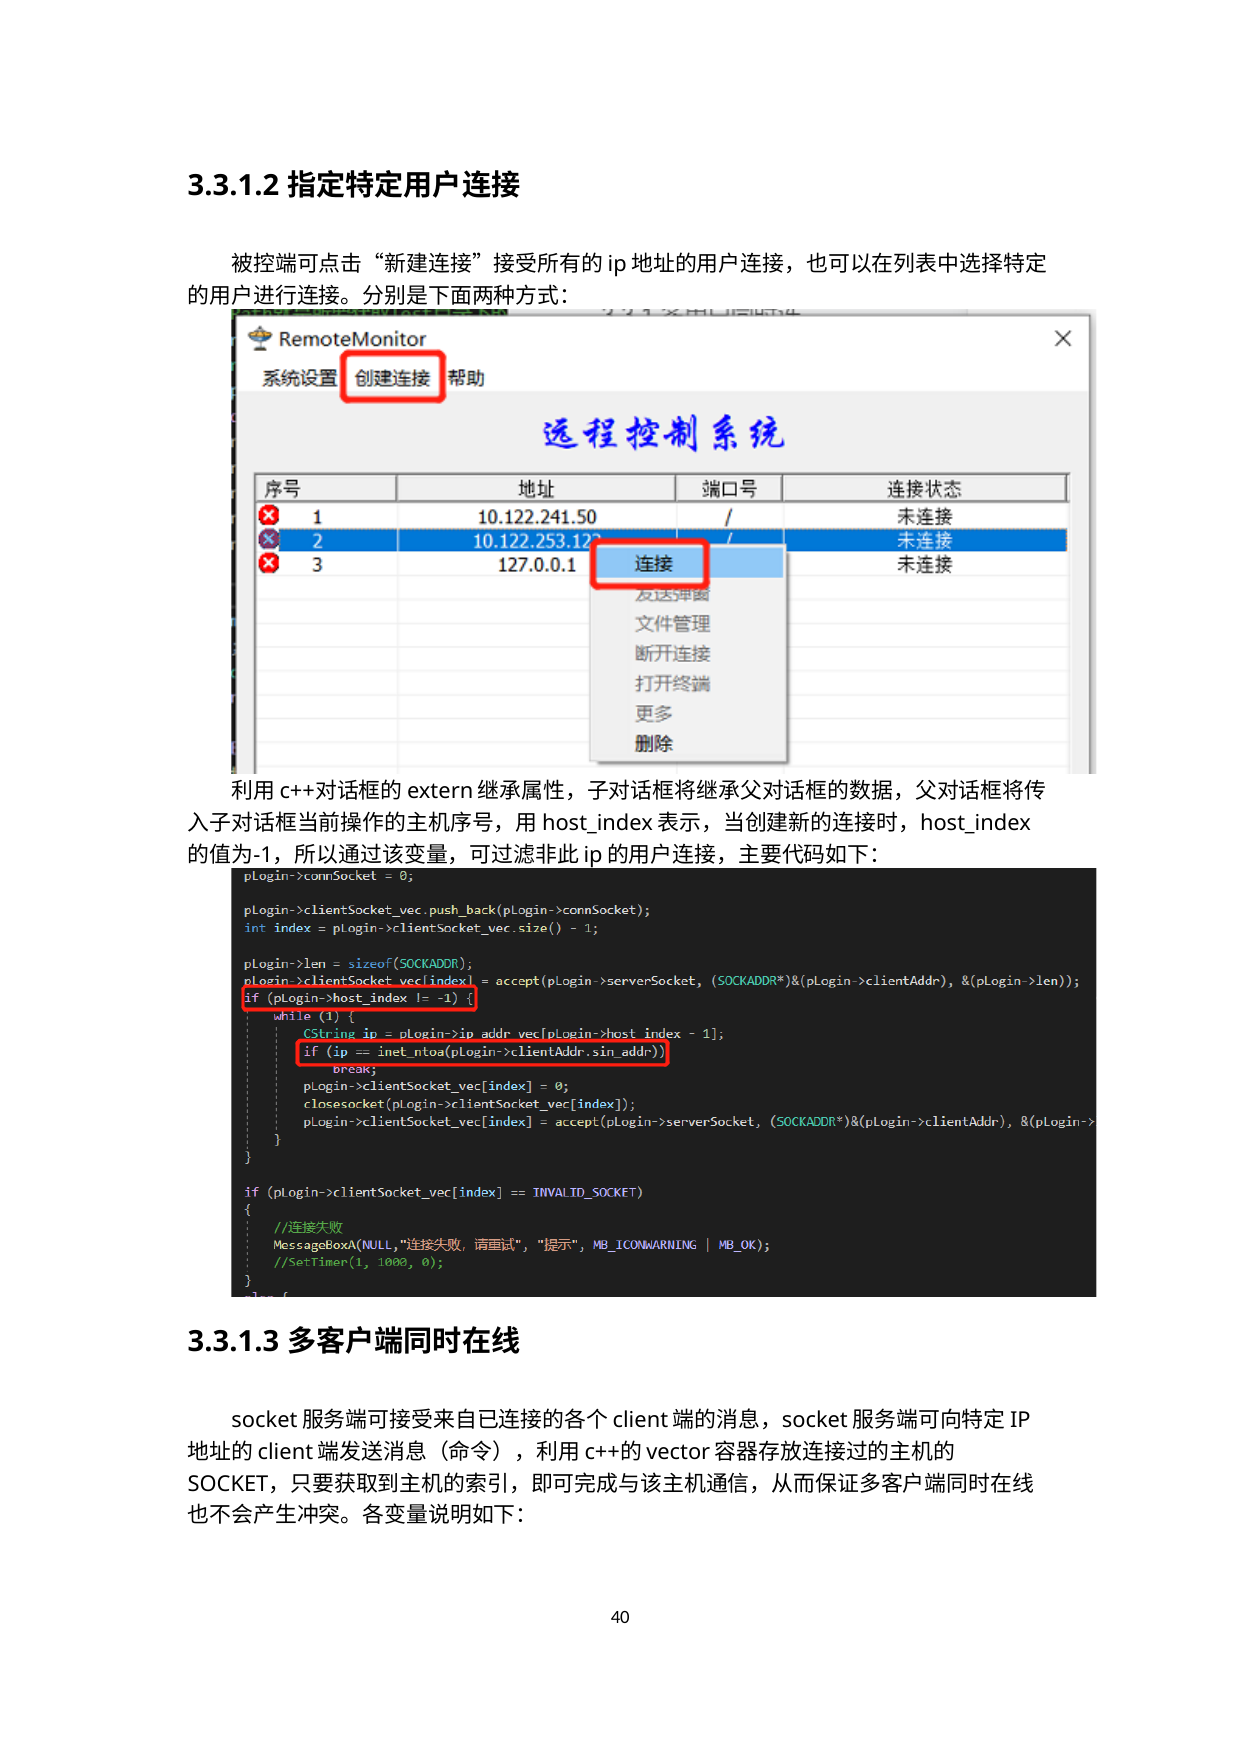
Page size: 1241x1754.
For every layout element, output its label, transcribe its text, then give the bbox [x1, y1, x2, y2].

picture [231, 868, 1097, 1297]
picture [231, 309, 1097, 774]
subtitle 3.3.1.3 多客户端同时在线 [187, 1318, 1053, 1360]
text 被控端可点击“新建连接”接受所有的ip地址的用户连接，也可以在列表中选择特定的用户进行连接。分别是下面两种方式： [187, 246, 1053, 310]
subtitle 3.3.1.2 指定特定用户连接 [187, 162, 1053, 204]
text 利用c++对话框的extern继承属性，子对话框将继承父对话框的数据，父对话框将传入子对话框当前操作的主机序号，用host_index表示，当创建新的连接时，host_index的值为-1，所以通过该变量，可过滤非此ip的用户连接，主要代码如下： [187, 773, 1053, 869]
text socket服务端可接受来自已连接的各个client端的消息，socket服务端可向特定IP地址的client端发送消息（命令），利用c++的vector容器存放连接过的主机的SOCKET，只要获取到主机的索引，即可完成与该主机通信，从而保证多客户端同时在线也不会产生冲突。各变量说明如下： [187, 1402, 1053, 1529]
